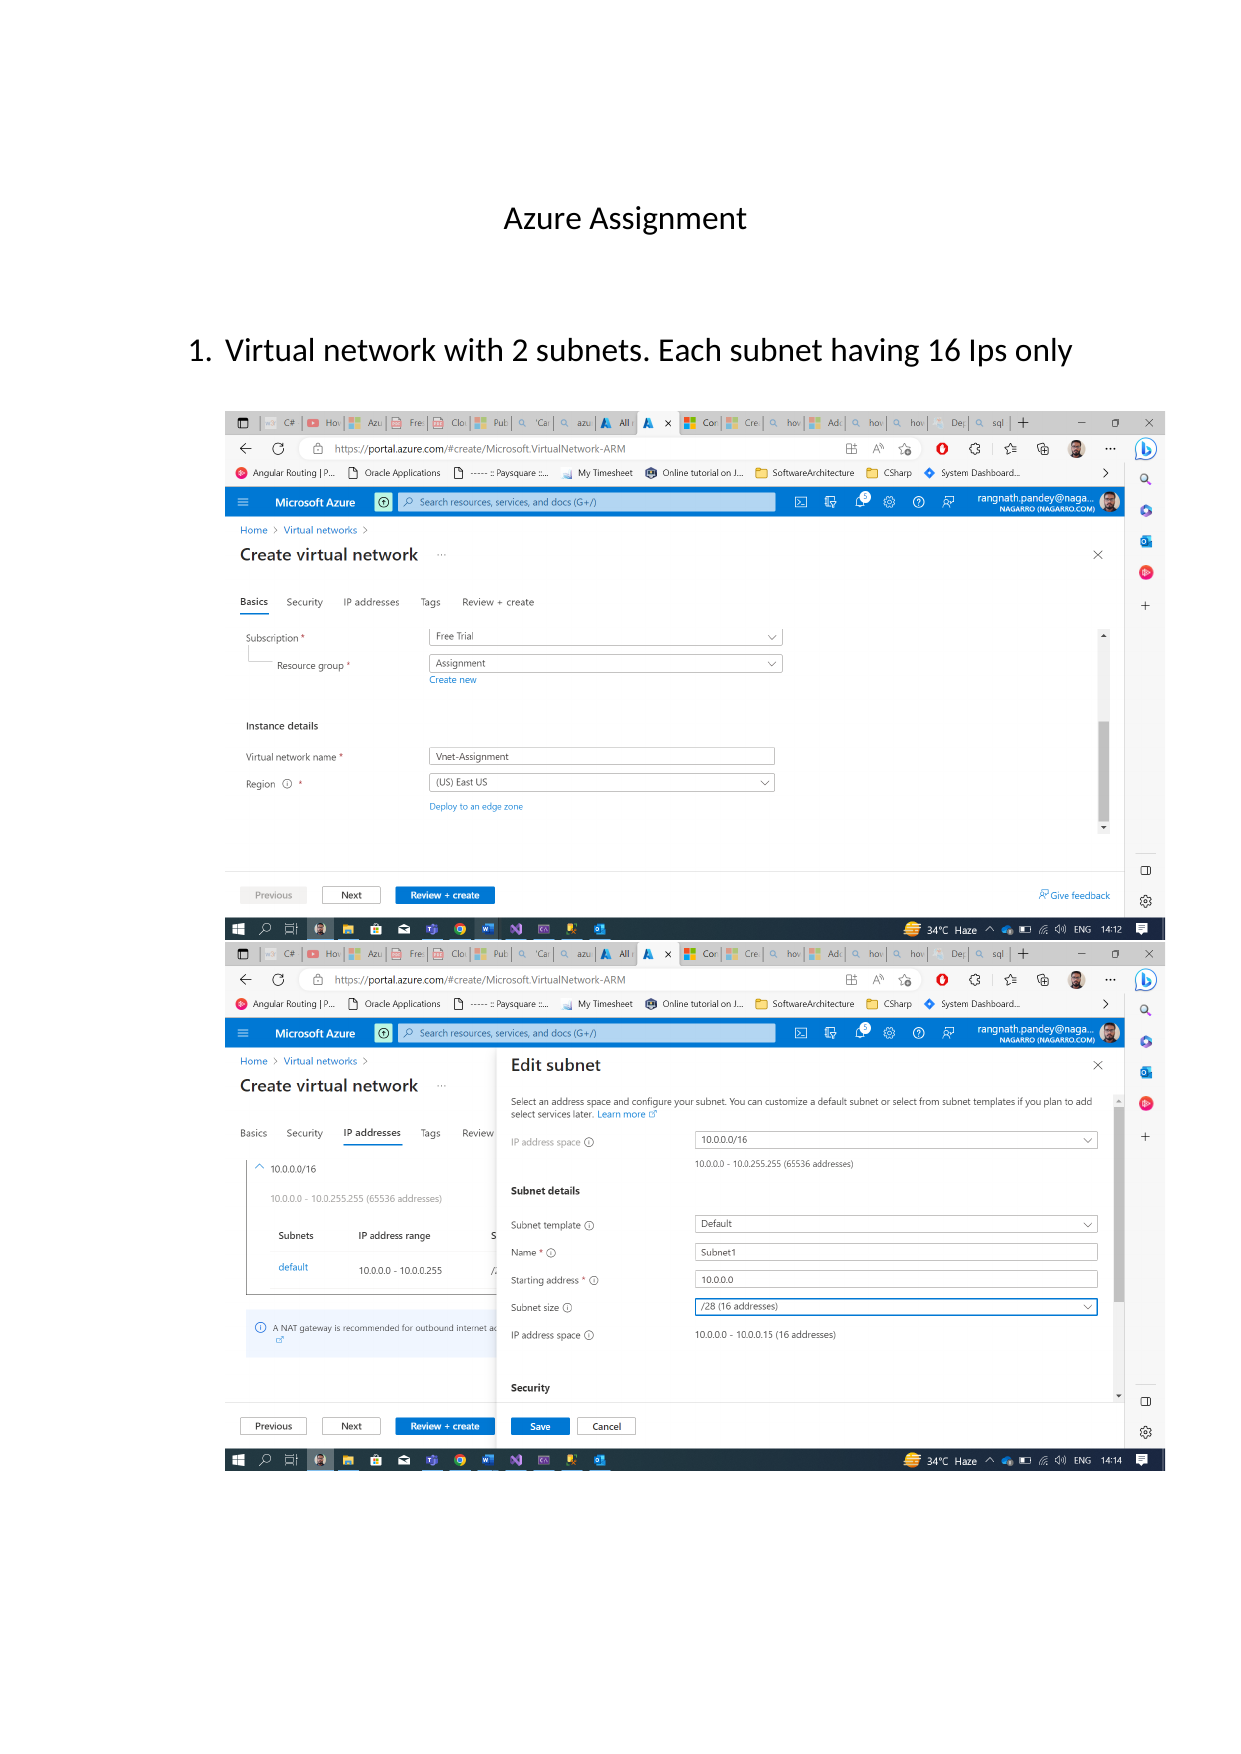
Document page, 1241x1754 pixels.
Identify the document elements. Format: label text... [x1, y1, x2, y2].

list Virtual network with 2 subnets. Each subnet having 16 Ips only [187, 329, 1090, 369]
list Azure Assignment [225, 197, 1090, 238]
picture [225, 411, 1166, 940]
picture [225, 942, 1166, 1471]
